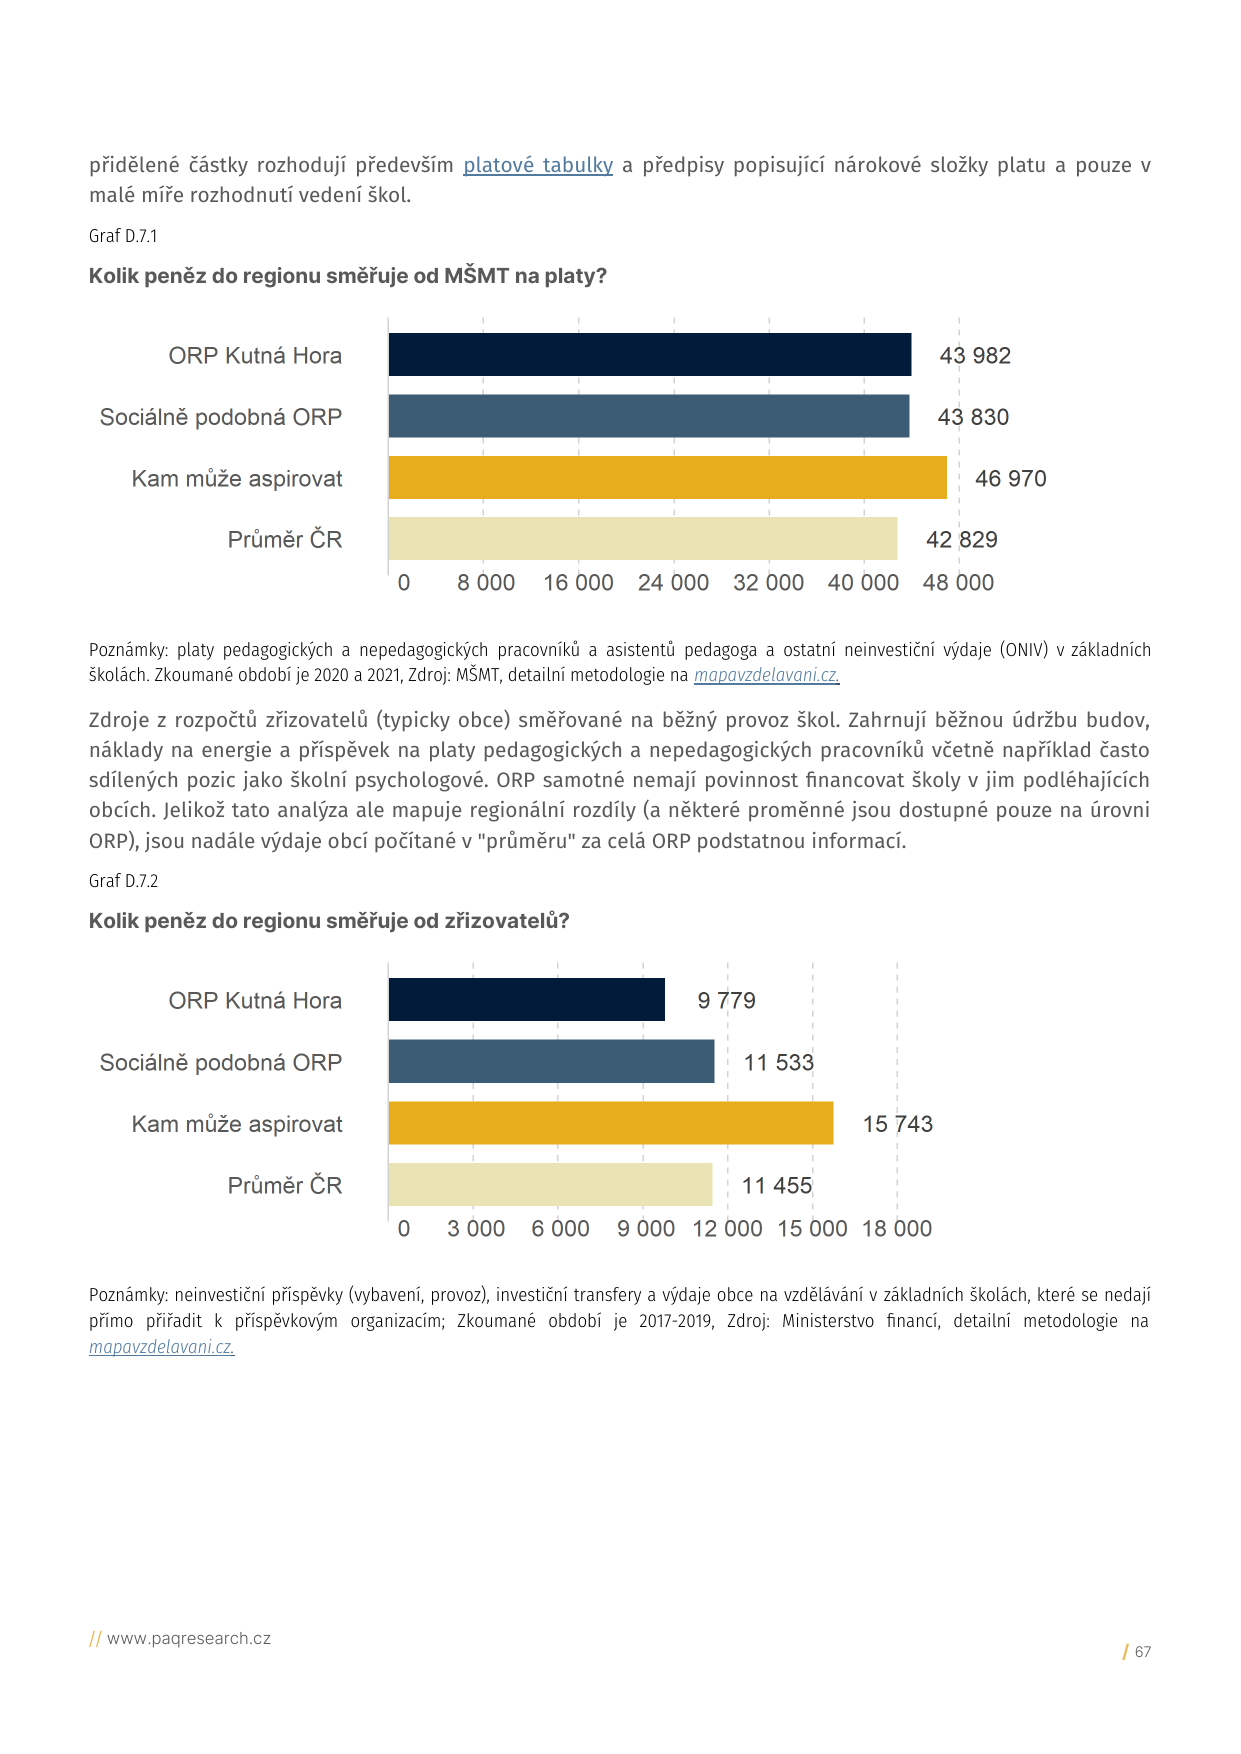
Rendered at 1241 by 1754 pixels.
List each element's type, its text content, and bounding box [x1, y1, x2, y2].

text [89, 148, 1152, 208]
picture [88, 935, 1139, 1268]
text Poznámky: neinvestiční příspěvky (vybavení, provoz), investiční transfery a výdaje obce na vzdělávání v základních školách, které se nedají přímo přiřadit k příspěvkovým organizacím; Zkoumané období je 2017-2019, Zdroj: Ministerstvo financí, detailní metodologie na mapavzdelavani.cz. [89, 1284, 1152, 1358]
text Graf D.7.1 [89, 225, 1152, 247]
picture [88, 290, 1139, 622]
text Kolik peněz do regionu směřuje od zřizovatelů? [89, 909, 1152, 934]
text Graf D.7.2 [89, 870, 1152, 893]
text Kolik peněz do regionu směřuje od MŠMT na platy? [89, 263, 1152, 288]
text Poznámky: platy pedagogických a nepedagogických pracovníků a asistentů pedagoga a ostatní neinvestiční výdaje (ONIV) v základních školách. Zkoumané období je 2020 a 2021, Zdroj: MŠMT, detailní metodologie na mapavzdelavani.cz. [89, 638, 1152, 687]
text Zdroje z rozpočtů zřizovatelů (typicky obce) směřované na běžný provoz škol. Zahrnují běžnou údržbu budov, náklady na energie a příspěvek na platy pedagogických a nepedagogických pracovníků včetně například často sdílených pozic jako školní psychologové. ORP samotné nemají povinnost financovat školy v jim podléhajících obcích. Jelikož tato analýza ale mapuje regionální rozdíly (a některé proměnné jsou dostupné pouze na úrovni ORP), jsou nadále výdaje obcí počítané v "průměru" za celá ORP podstatnou informací. [89, 703, 1152, 854]
